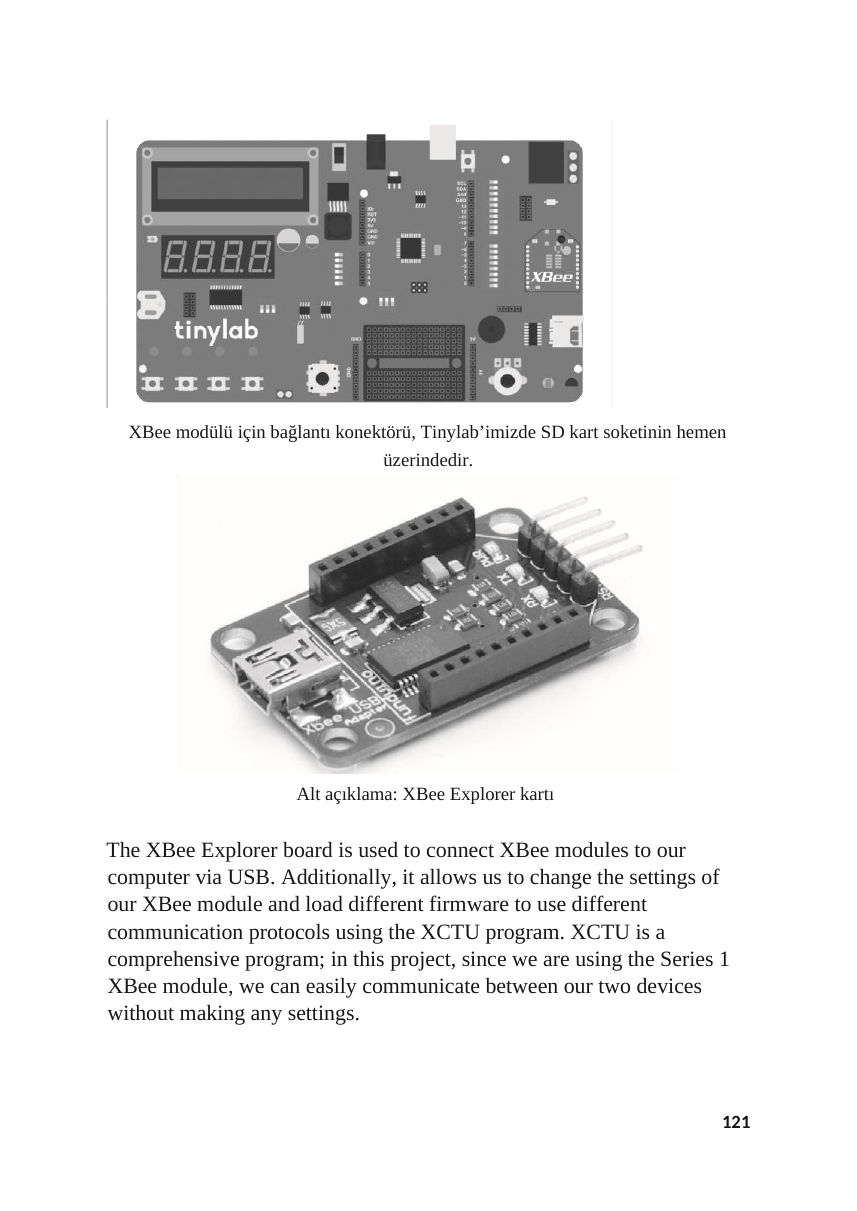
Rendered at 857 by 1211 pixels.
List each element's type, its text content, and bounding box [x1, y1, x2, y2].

text Alt açıklama: XBee Explorer kartı [124, 783, 727, 804]
text XBee modülü için bağlantı konektörü, Tinylab’imizde SD kart soketinin hemen üzerindedir. [124, 421, 731, 471]
picture [106, 119, 613, 408]
picture [175, 475, 682, 774]
text The XBee Explorer board is used to connect XBee modules to our computer via USB. Additionally, it allows us to change the settings of our XBee module and load different firmware to use different communication protocols using the XCTU program. XCTU is a comprehensive program; in this project, since we are using the Series 1 XBee module, we can easily communicate between our two devices without making any settings. [106, 837, 750, 1025]
